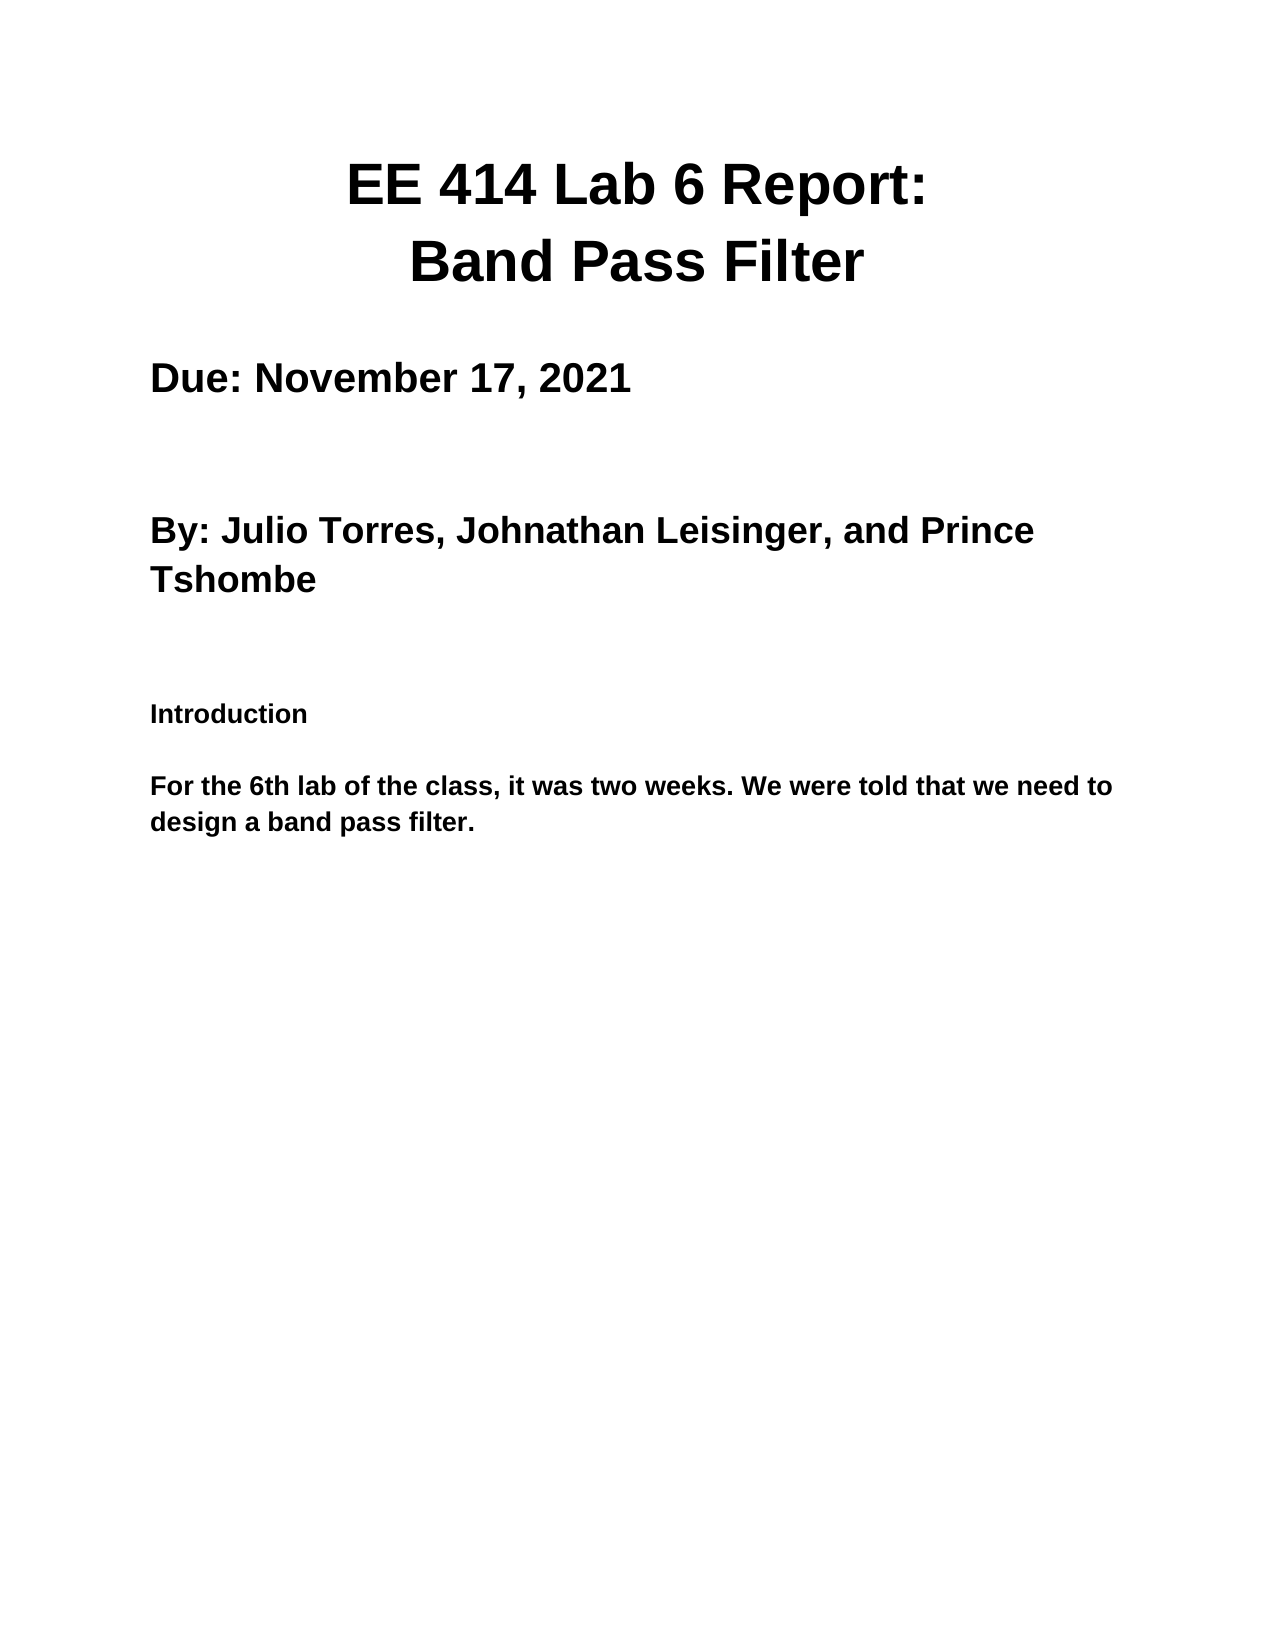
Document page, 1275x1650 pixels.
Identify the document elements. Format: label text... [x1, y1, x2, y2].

text Band Pass Filter [150, 227, 1125, 294]
text Introduction [150, 698, 1125, 729]
text EE 414 Lab 6 Report: [150, 150, 1125, 217]
text Due: November 17, 2021 [150, 354, 1125, 402]
text For the 6th lab of the class, it was two weeks. We were told that we need to design a band pass filter. [150, 770, 1125, 837]
text By: Julio Torres, Johnathan Leisinger, and Prince Tshombe [150, 508, 1125, 601]
